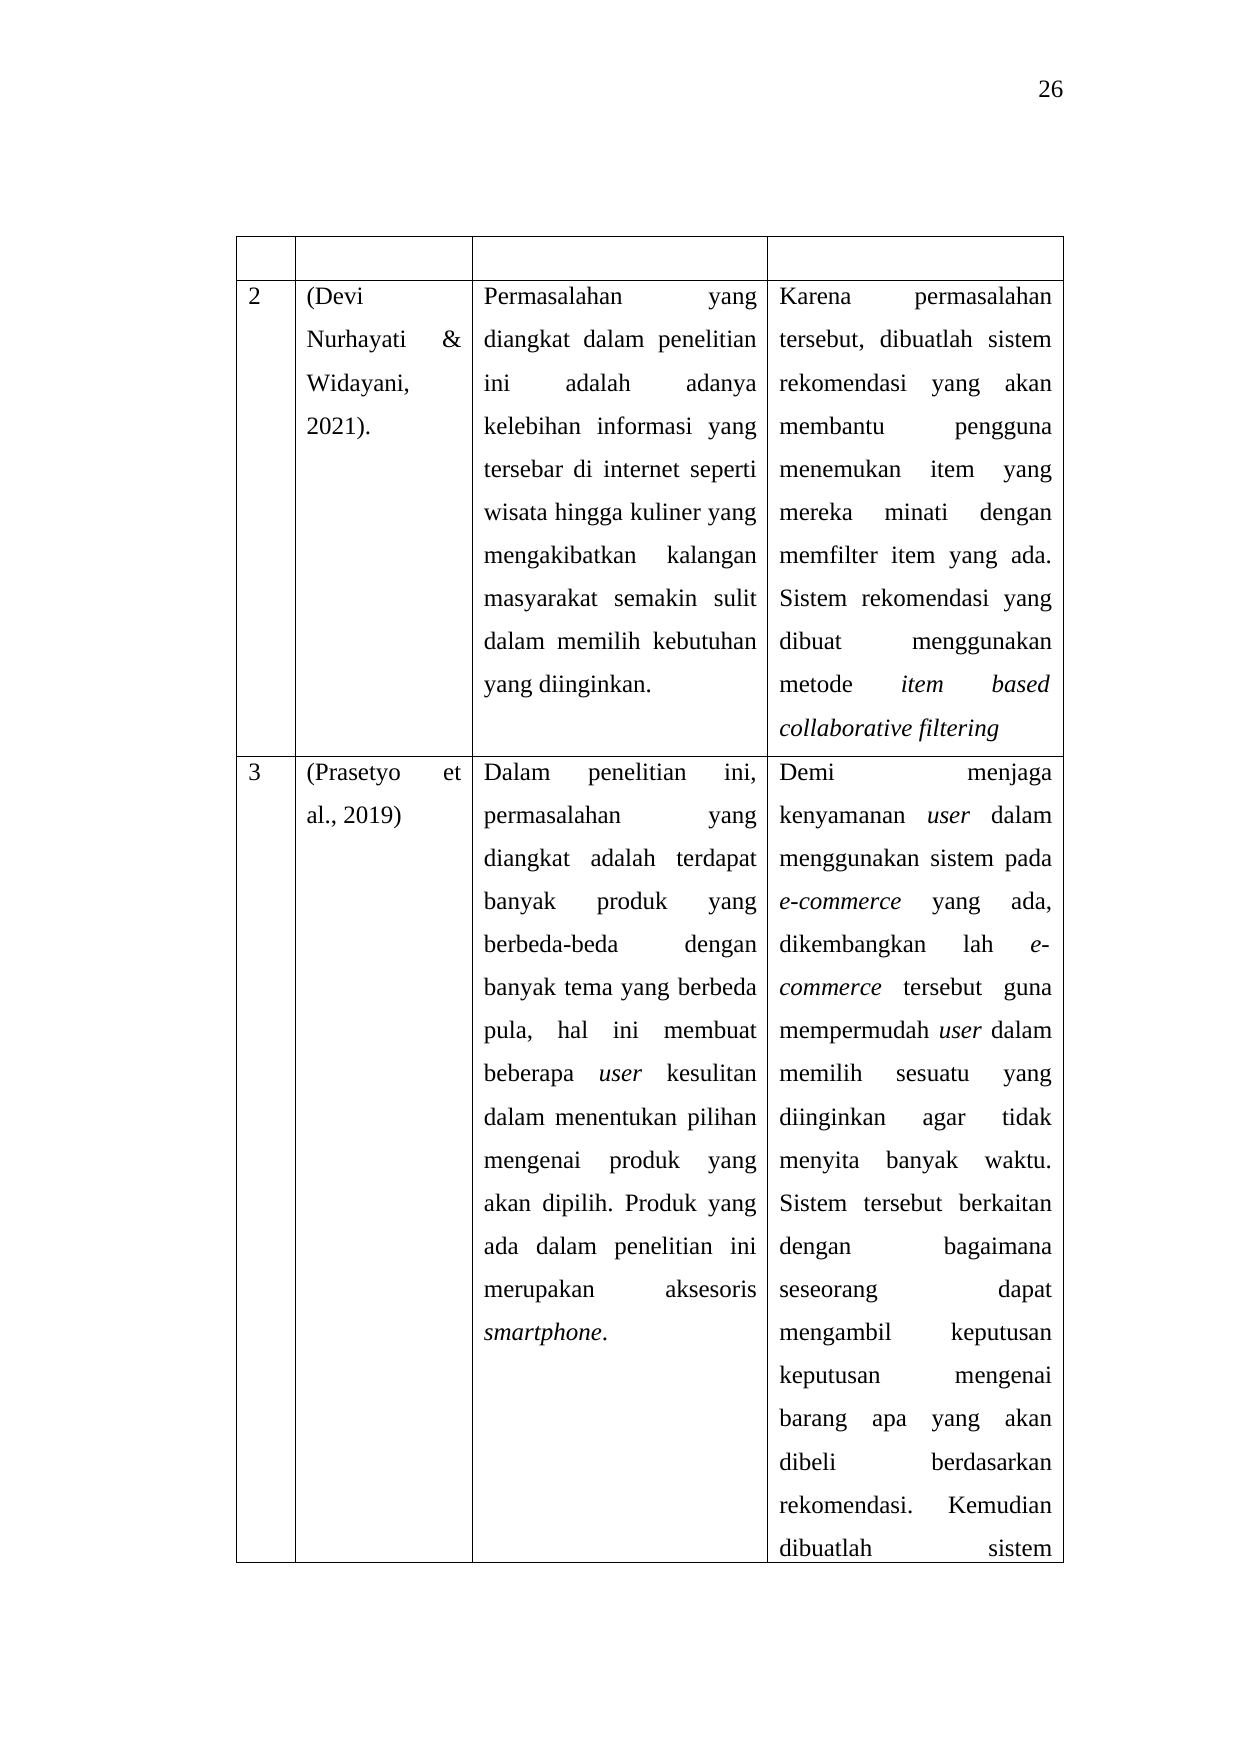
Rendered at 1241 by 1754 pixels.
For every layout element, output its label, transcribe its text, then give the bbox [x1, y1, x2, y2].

table_cell 1 [237, 237, 295, 280]
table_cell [768, 237, 1063, 280]
table_cell 2 [237, 281, 295, 756]
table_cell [768, 757, 1063, 1562]
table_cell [473, 757, 767, 1562]
table_cell Permasalahan yang diangkat dalam penelitian ini adalah adanya kelebihan informasi yang tersebar di internet seperti wisata hingga kuliner yang mengakibatkan kalangan masyarakat semakin sulit dalam memilih kebutuhan yang diinginkan. [473, 281, 767, 756]
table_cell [473, 237, 767, 280]
table_cell [296, 281, 472, 756]
table_cell Karena permasalahan tersebut, dibuatlah sistem rekomendasi yang akan membantu pengguna menemukan item yang mereka minati dengan memfilter item yang ada. Sistem rekomendasi yang dibuat menggunakan metode item based collaborative filtering [768, 281, 1063, 756]
table_cell [296, 237, 472, 280]
table_cell 3 [237, 757, 295, 1562]
table_cell [296, 757, 472, 1562]
